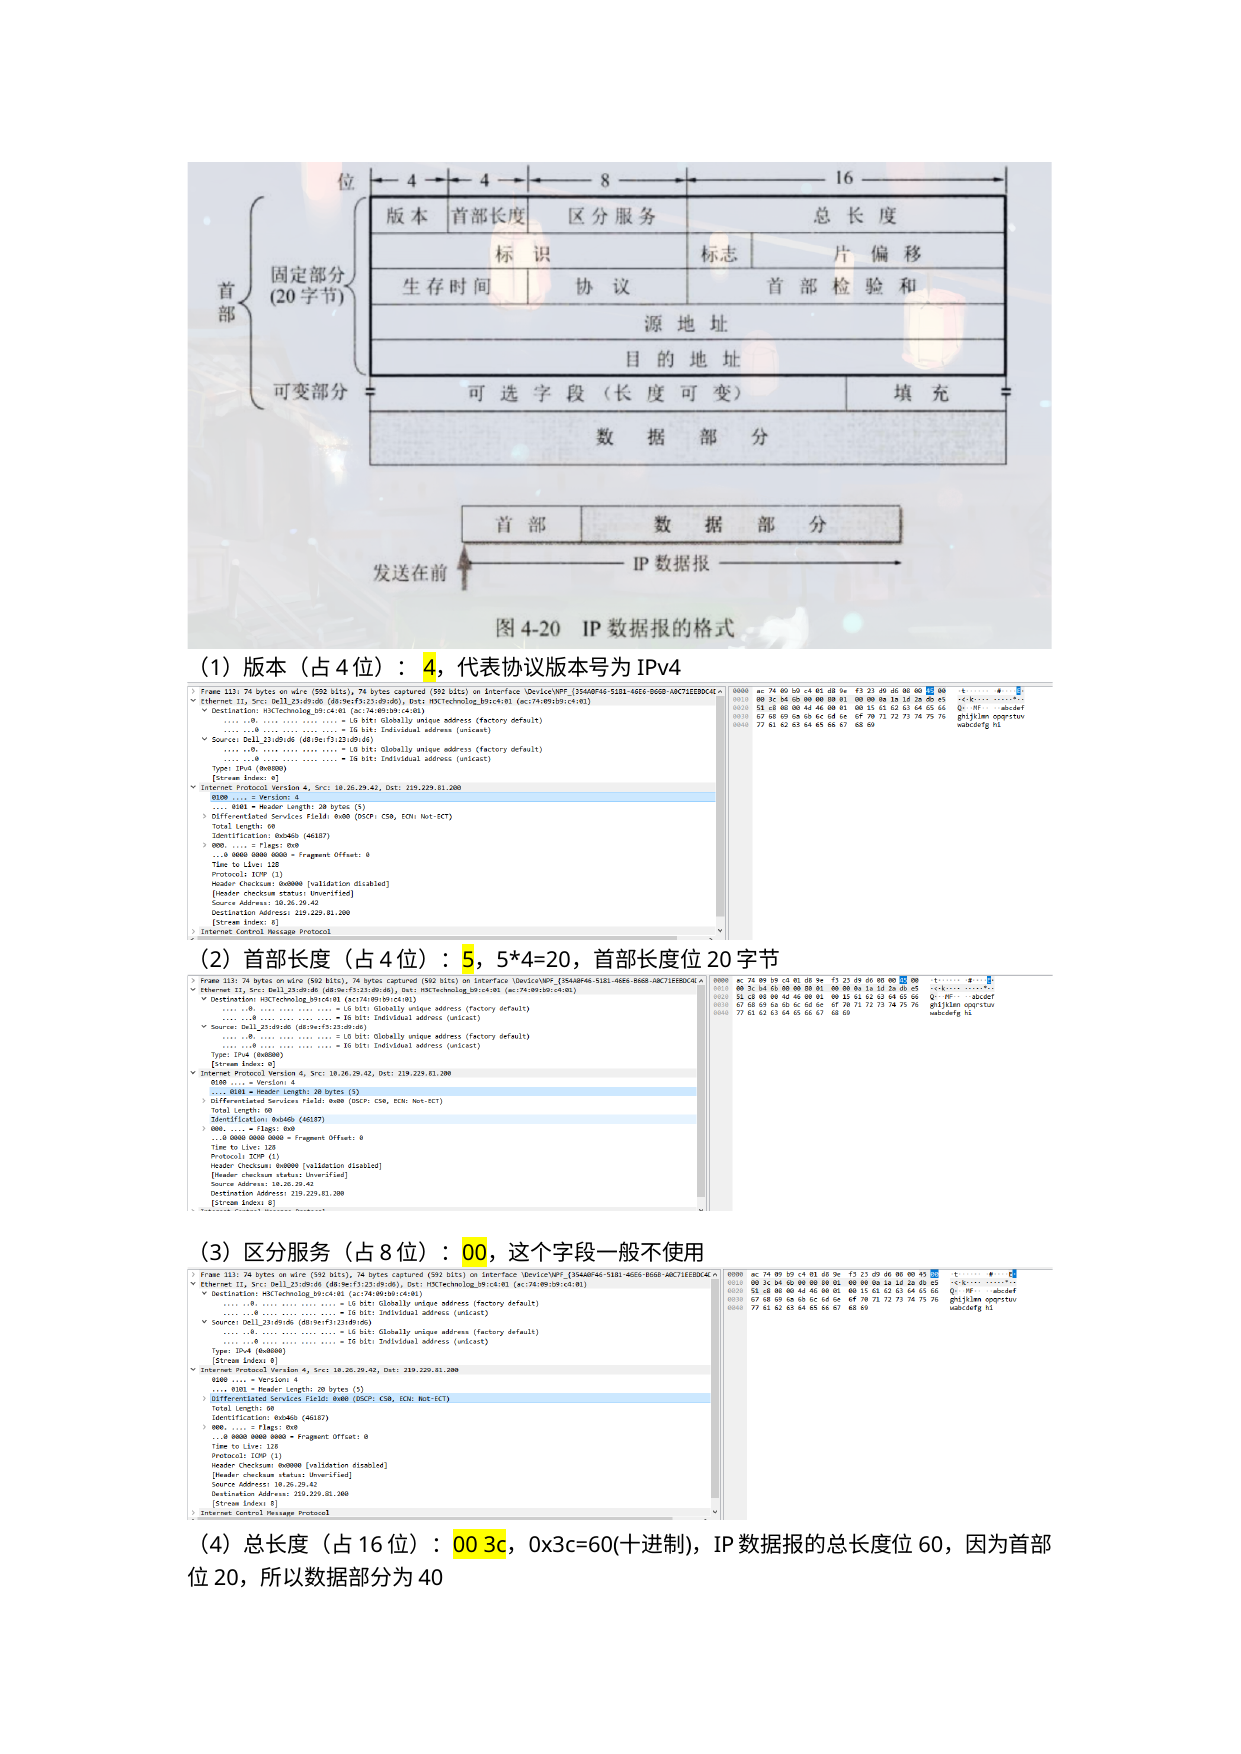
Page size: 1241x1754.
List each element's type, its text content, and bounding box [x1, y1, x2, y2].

picture [187, 974, 1053, 1211]
text （1）版本（占4位）： 4，代表协议版本号为IPv4 [187, 649, 1053, 682]
picture [187, 682, 1053, 940]
picture [187, 1267, 1053, 1520]
text （3）区分服务（占8位）：00，这个字段一般不使用 [187, 1211, 1053, 1267]
text （2）首部长度（占4位）：5，5*4=20，首部长度位20字节 [187, 942, 1053, 974]
text （4）总长度（占16位）：00 3c，0x3c=60(十进制)，IP数据报的总长度位60，因为首部位20，所以数据部分为40 [187, 1527, 1053, 1592]
picture [187, 162, 1052, 649]
